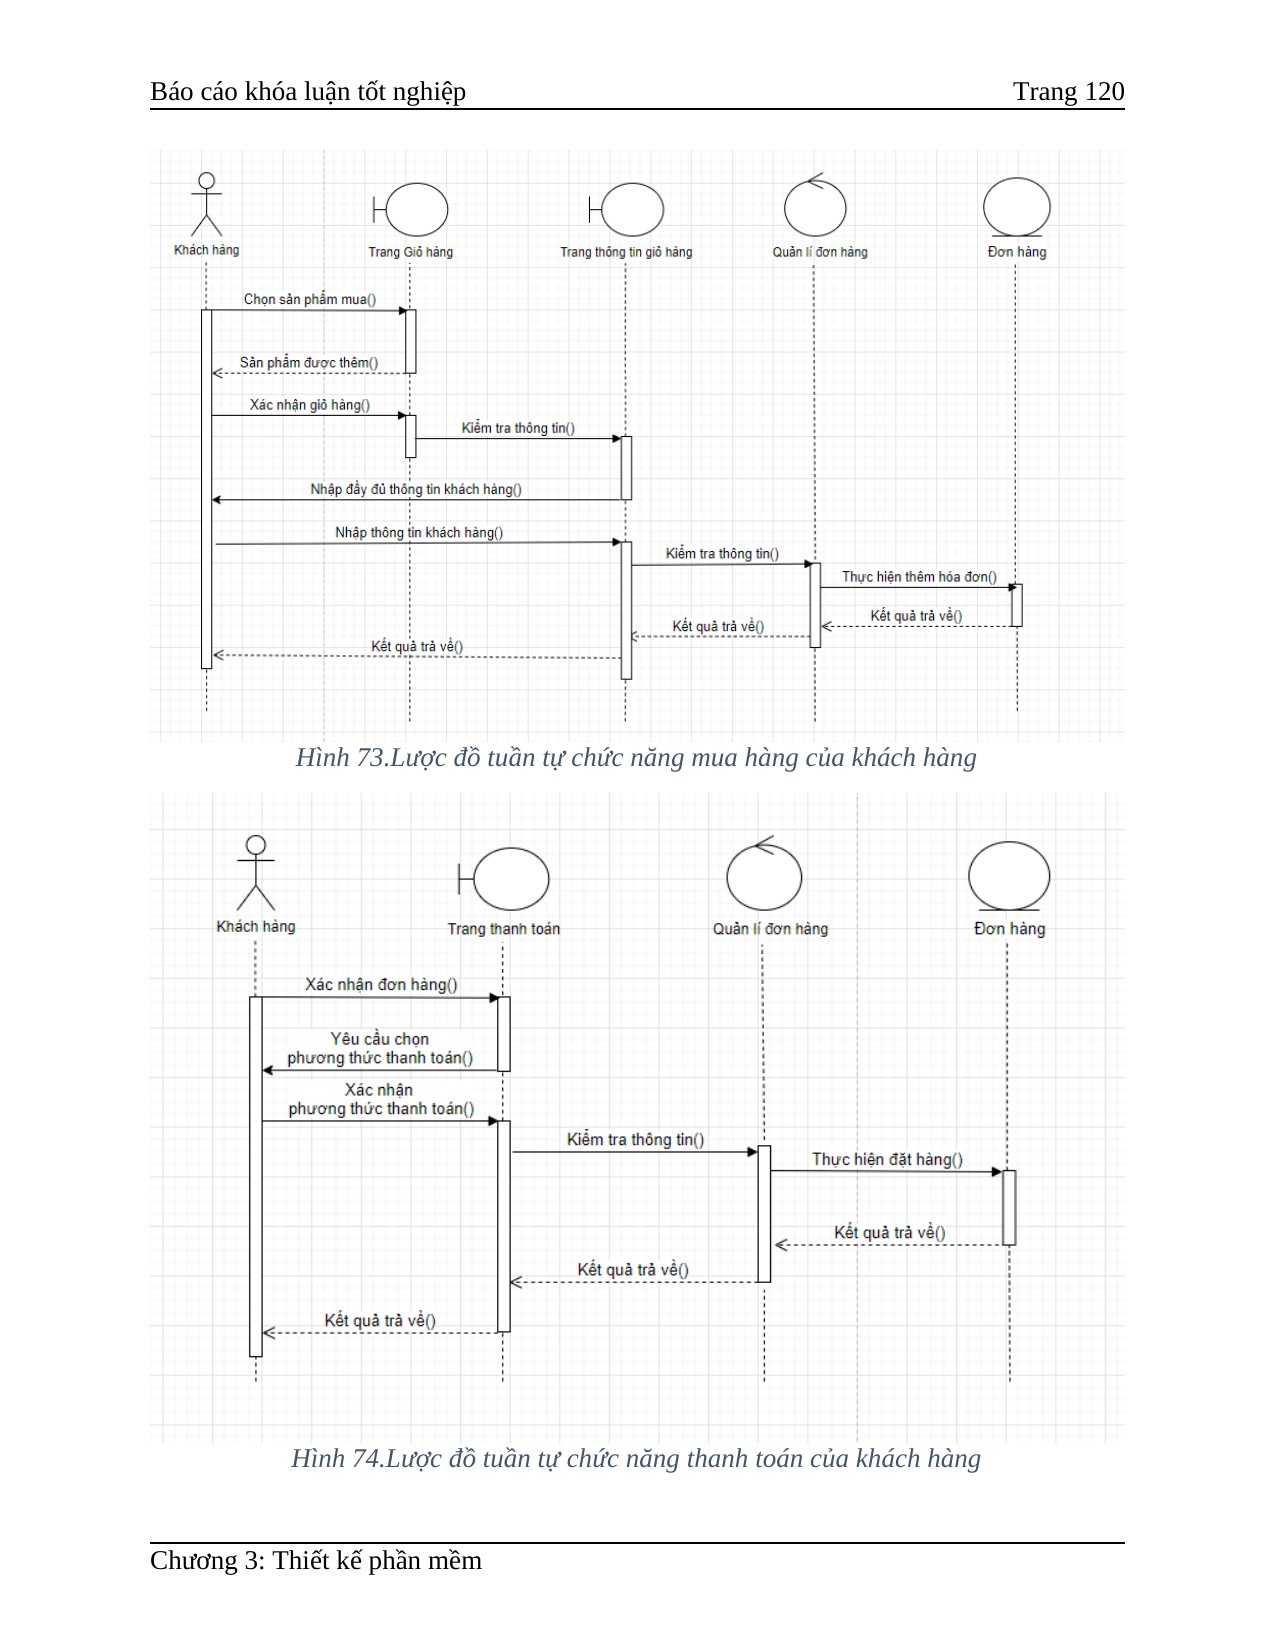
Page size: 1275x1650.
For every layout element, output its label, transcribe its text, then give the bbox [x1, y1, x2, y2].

picture [150, 793, 1125, 1443]
picture [150, 150, 1125, 742]
